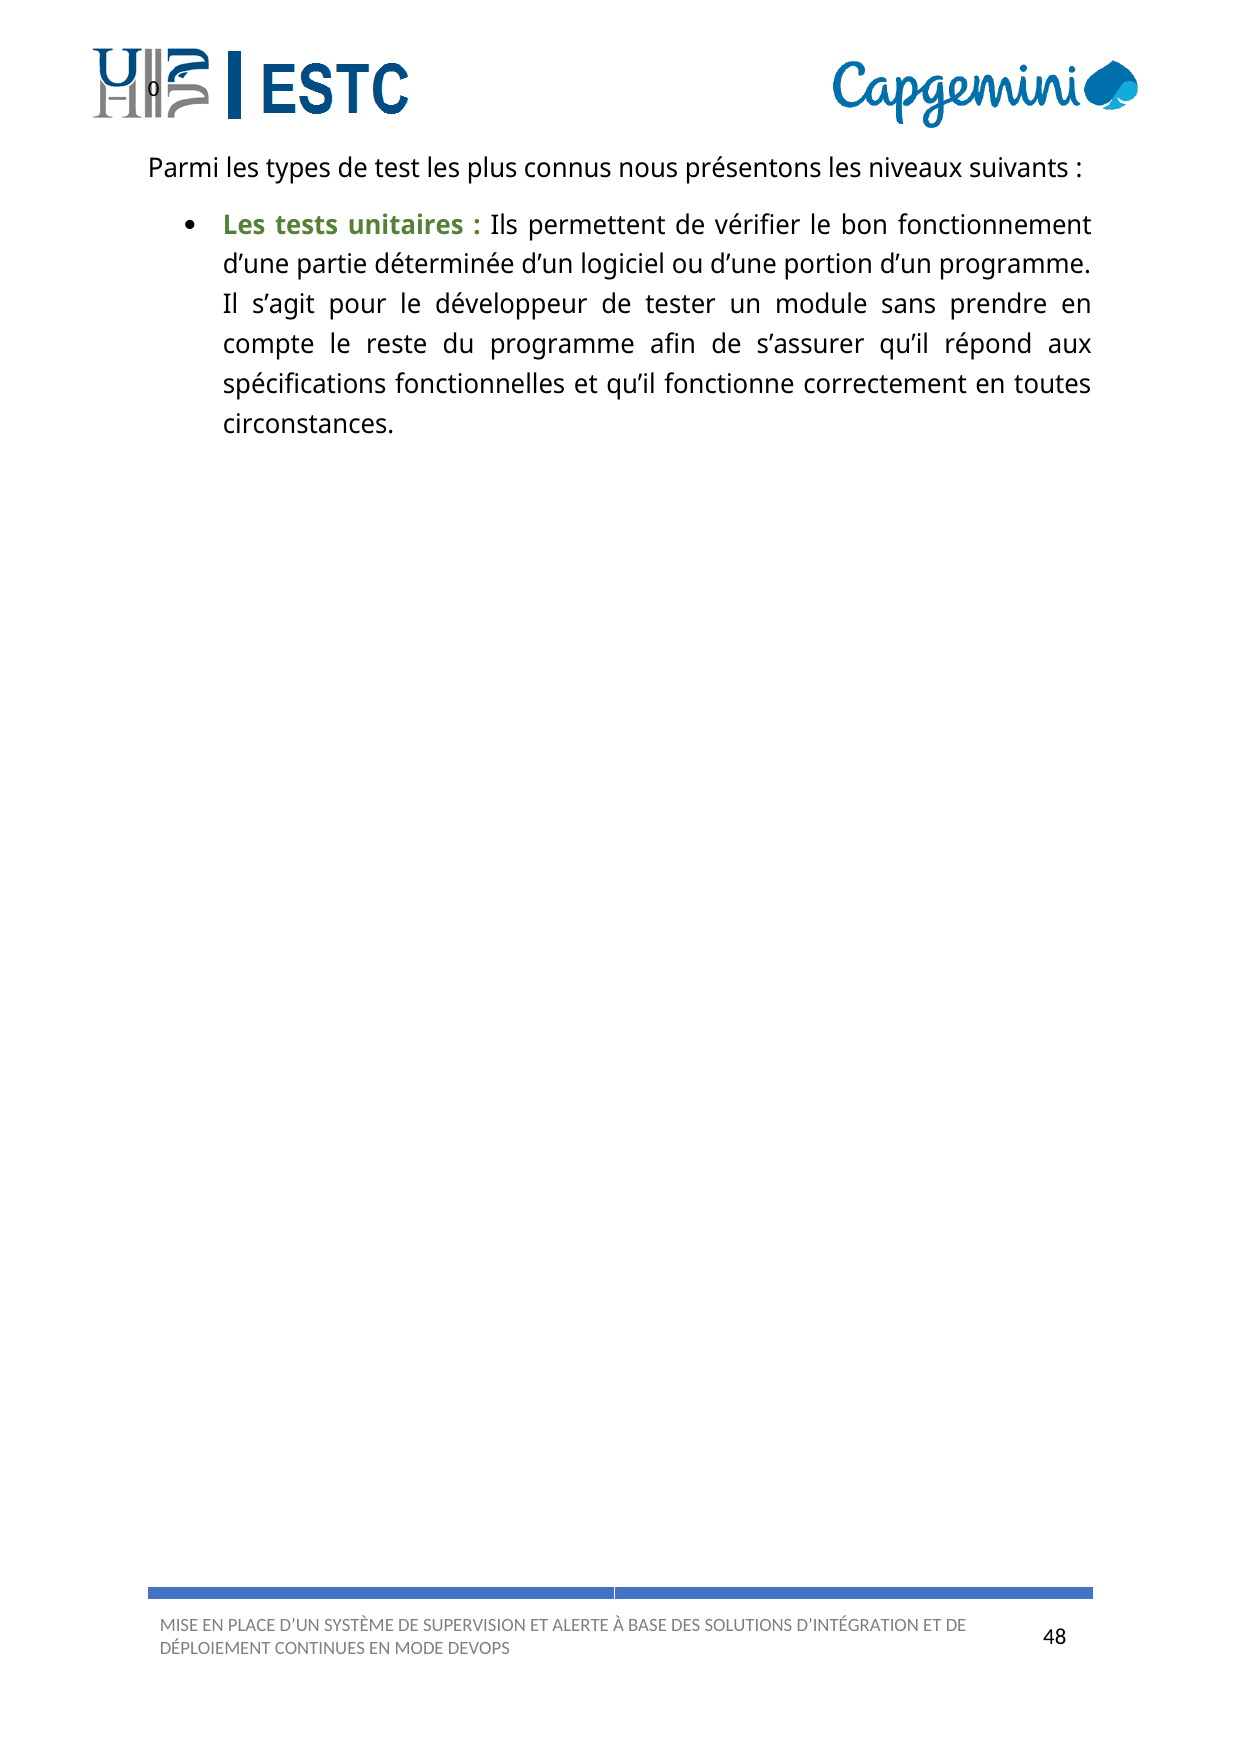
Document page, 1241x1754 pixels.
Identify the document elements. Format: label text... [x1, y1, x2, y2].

text Parmi les types de test les plus connus nous présentons les niveaux suivants : [148, 149, 1093, 186]
picture [833, 60, 1139, 128]
list Les tests unitaires : Ils permettent de vérifier le bon fonctionnement d’une partie déterminée d’un logiciel ou d’une portion d’un programme. Il s’agit pour le développeur de tester un module sans prendre en compte le reste du programme afin de s’assurer qu’il répond aux spécifications fonctionnelles et qu’il fonctionne correctement en toutes circonstances. [185, 205, 1093, 441]
picture [87, 40, 418, 136]
